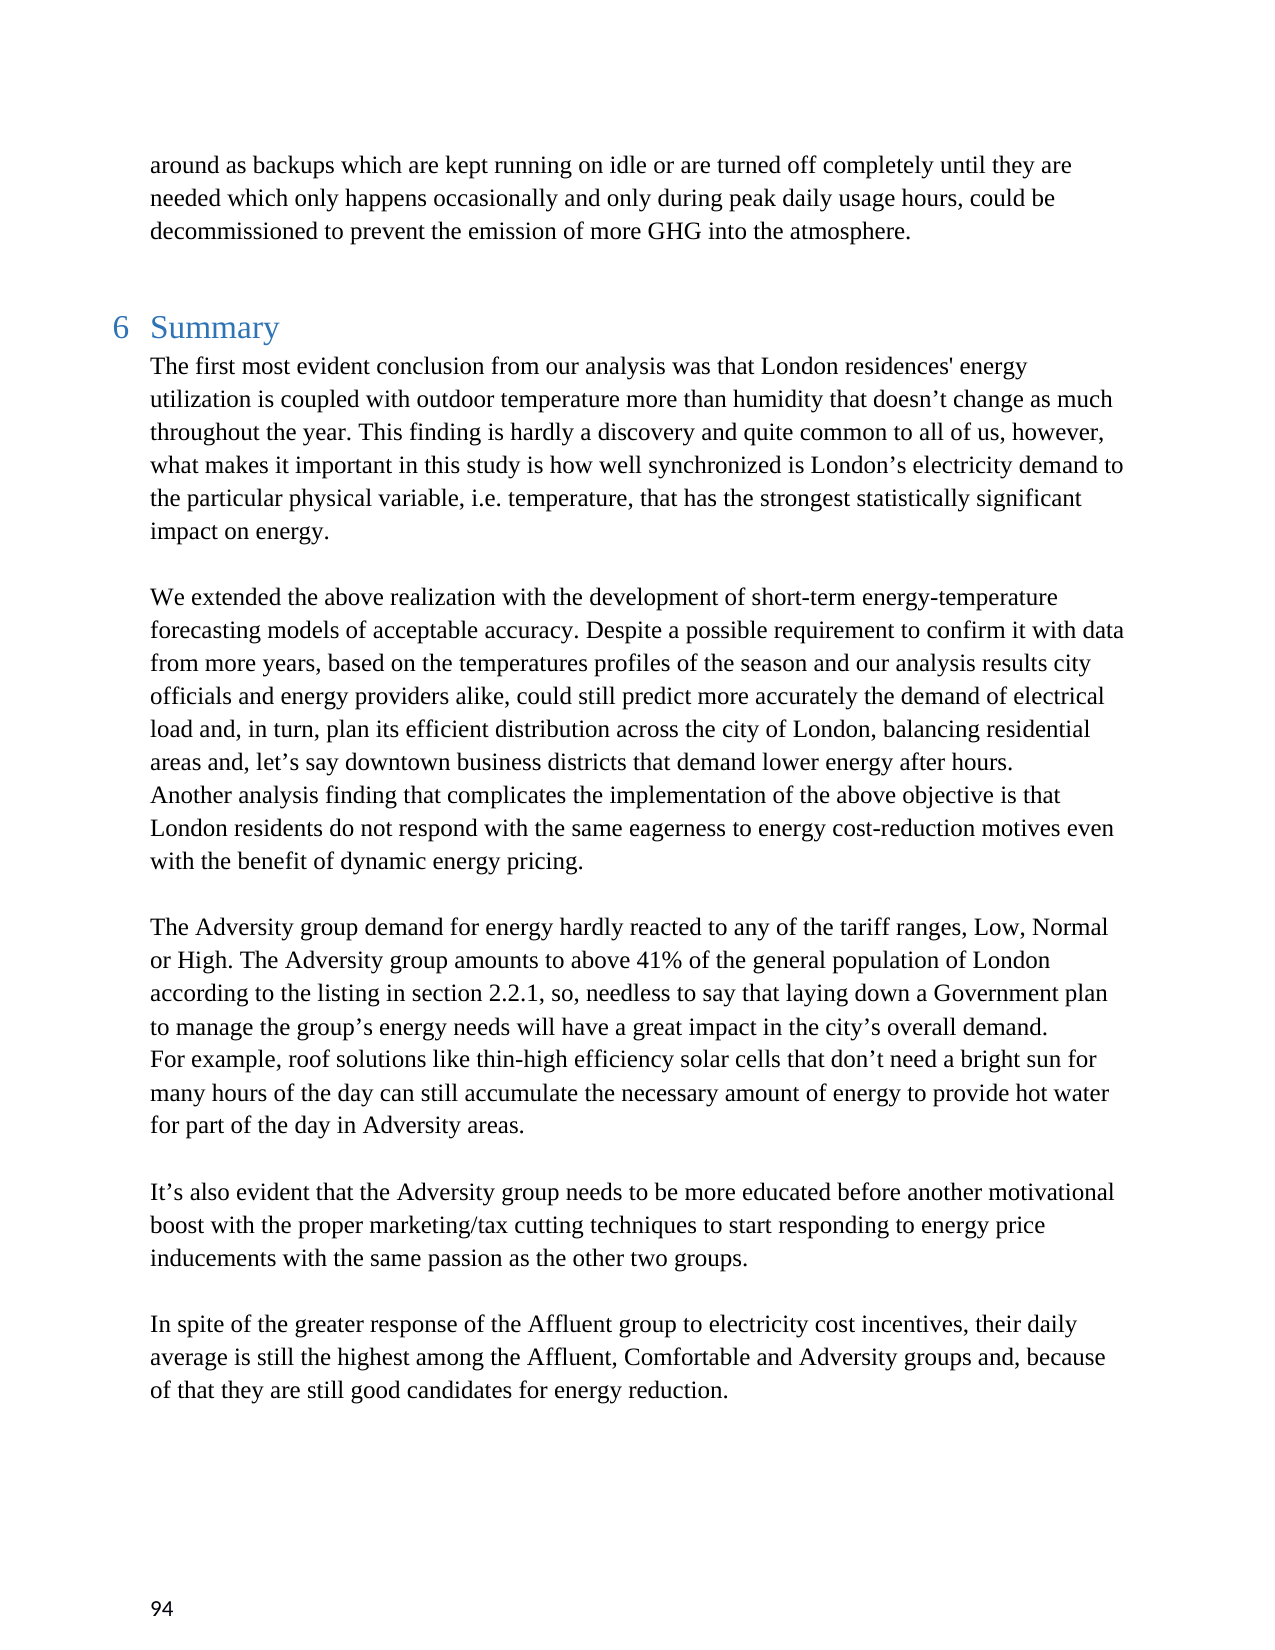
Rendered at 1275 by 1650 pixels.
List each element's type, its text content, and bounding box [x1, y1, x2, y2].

text It’s also evident that the Adversity group needs to be more educated before another motivational boost with the proper marketing/tax cutting techniques to start responding to energy price inducements with the same passion as the other two groups. [150, 1177, 1125, 1271]
text The first most evident conclusion from our analysis was that London residences' energy utilization is coupled with outdoor temperature more than humidity that doesn’t change as much throughout the year. This finding is hardly a discovery and quite common to all of us, however, what makes it important in this study is how well synchronized is London’s electricity demand to the particular physical variable, i.e. temperature, that has the strongest statistically significant impact on energy. [150, 351, 1125, 545]
text The Adversity group demand for energy hardly reacted to any of the tariff ranges, Low, Normal or High. The Adversity group amounts to above 41% of the general population of London according to the listing in section 2.2.1, so, needless to say that laying down a Government plan to manage the group’s energy needs will have a great impact in the city’s overall demand. [150, 912, 1125, 1040]
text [150, 150, 1125, 245]
text For example, roof solutions like thin-high efficiency solar cells that don’t need a bright sun for many hours of the day can still accumulate the necessary amount of energy to provide hot water for part of the day in Adversity areas. [150, 1044, 1125, 1139]
text In spite of the greater response of the Affluent group to electricity cost incentives, their daily average is still the highest among the Affluent, Comfortable and Adversity groups and, because of that they are still good candidates for energy reduction. [150, 1309, 1125, 1403]
text We extended the above realization with the development of short-term energy-temperature forecasting models of acceptable accuracy. Despite a possible requirement to confirm it with data from more years, based on the temperatures profiles of the season and our analysis results city officials and energy providers alike, could still predict more accurately the demand of electrical load and, in turn, plan its efficient distribution across the city of London, balancing residential areas and, let’s say downtown business districts that demand lower energy after hours. [150, 582, 1125, 776]
text Another analysis finding that complicates the implementation of the above objective is that London residents do not respond with the same eagerness to energy cost-reduction motives even with the benefit of dynamic energy pricing. [150, 780, 1125, 875]
subtitle Summary [112, 307, 1125, 345]
